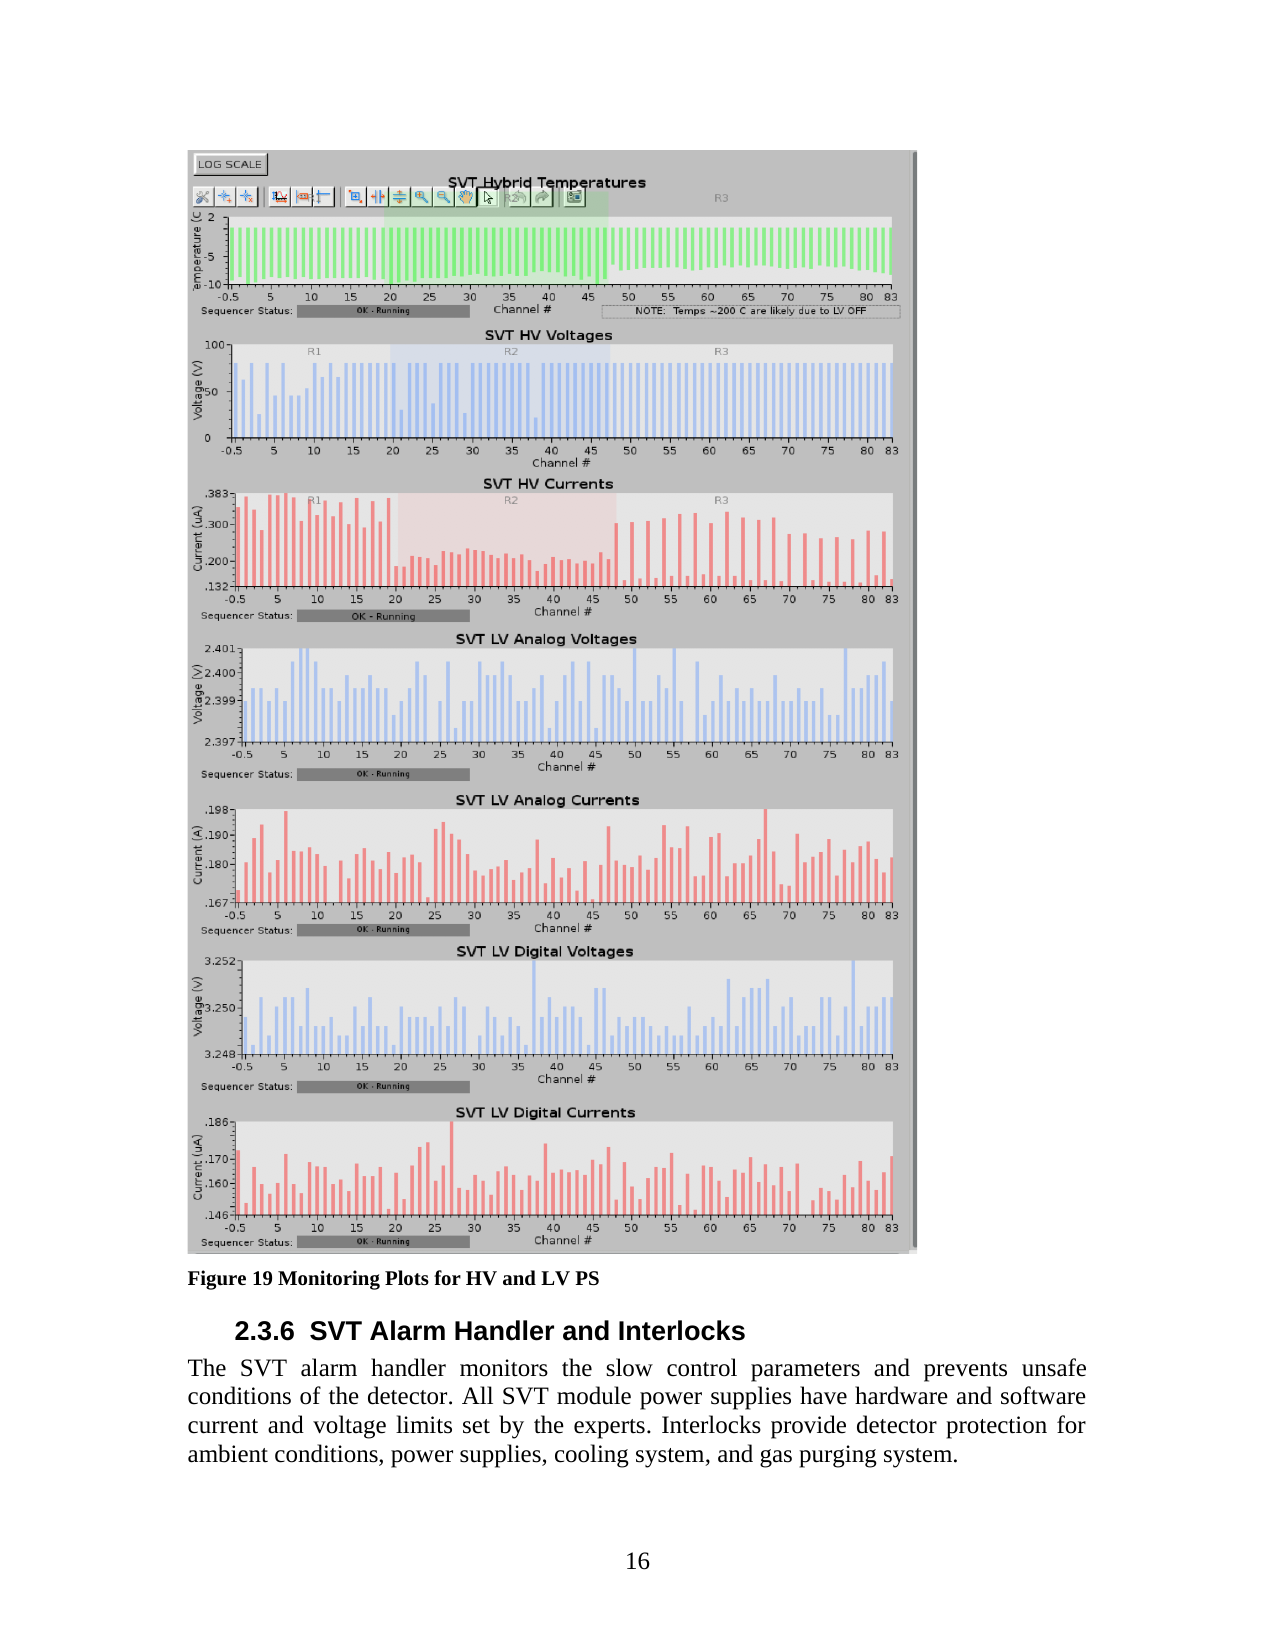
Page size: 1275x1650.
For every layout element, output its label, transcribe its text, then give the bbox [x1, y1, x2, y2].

text Figure 19 Monitoring Plots for HV and LV PS [187, 1266, 1087, 1290]
subtitle SVT Alarm Handler and Interlocks [234, 1315, 1087, 1346]
picture [187, 150, 918, 1254]
text The SVT alarm handler monitors the slow control parameters and prevents unsafe conditions of the detector. All SVT module power supplies have hardware and software current and voltage limits set by the experts. Interlocks provide detector protection for ambient conditions, power supplies, cooling system, and gas purging system. [187, 1353, 1087, 1468]
